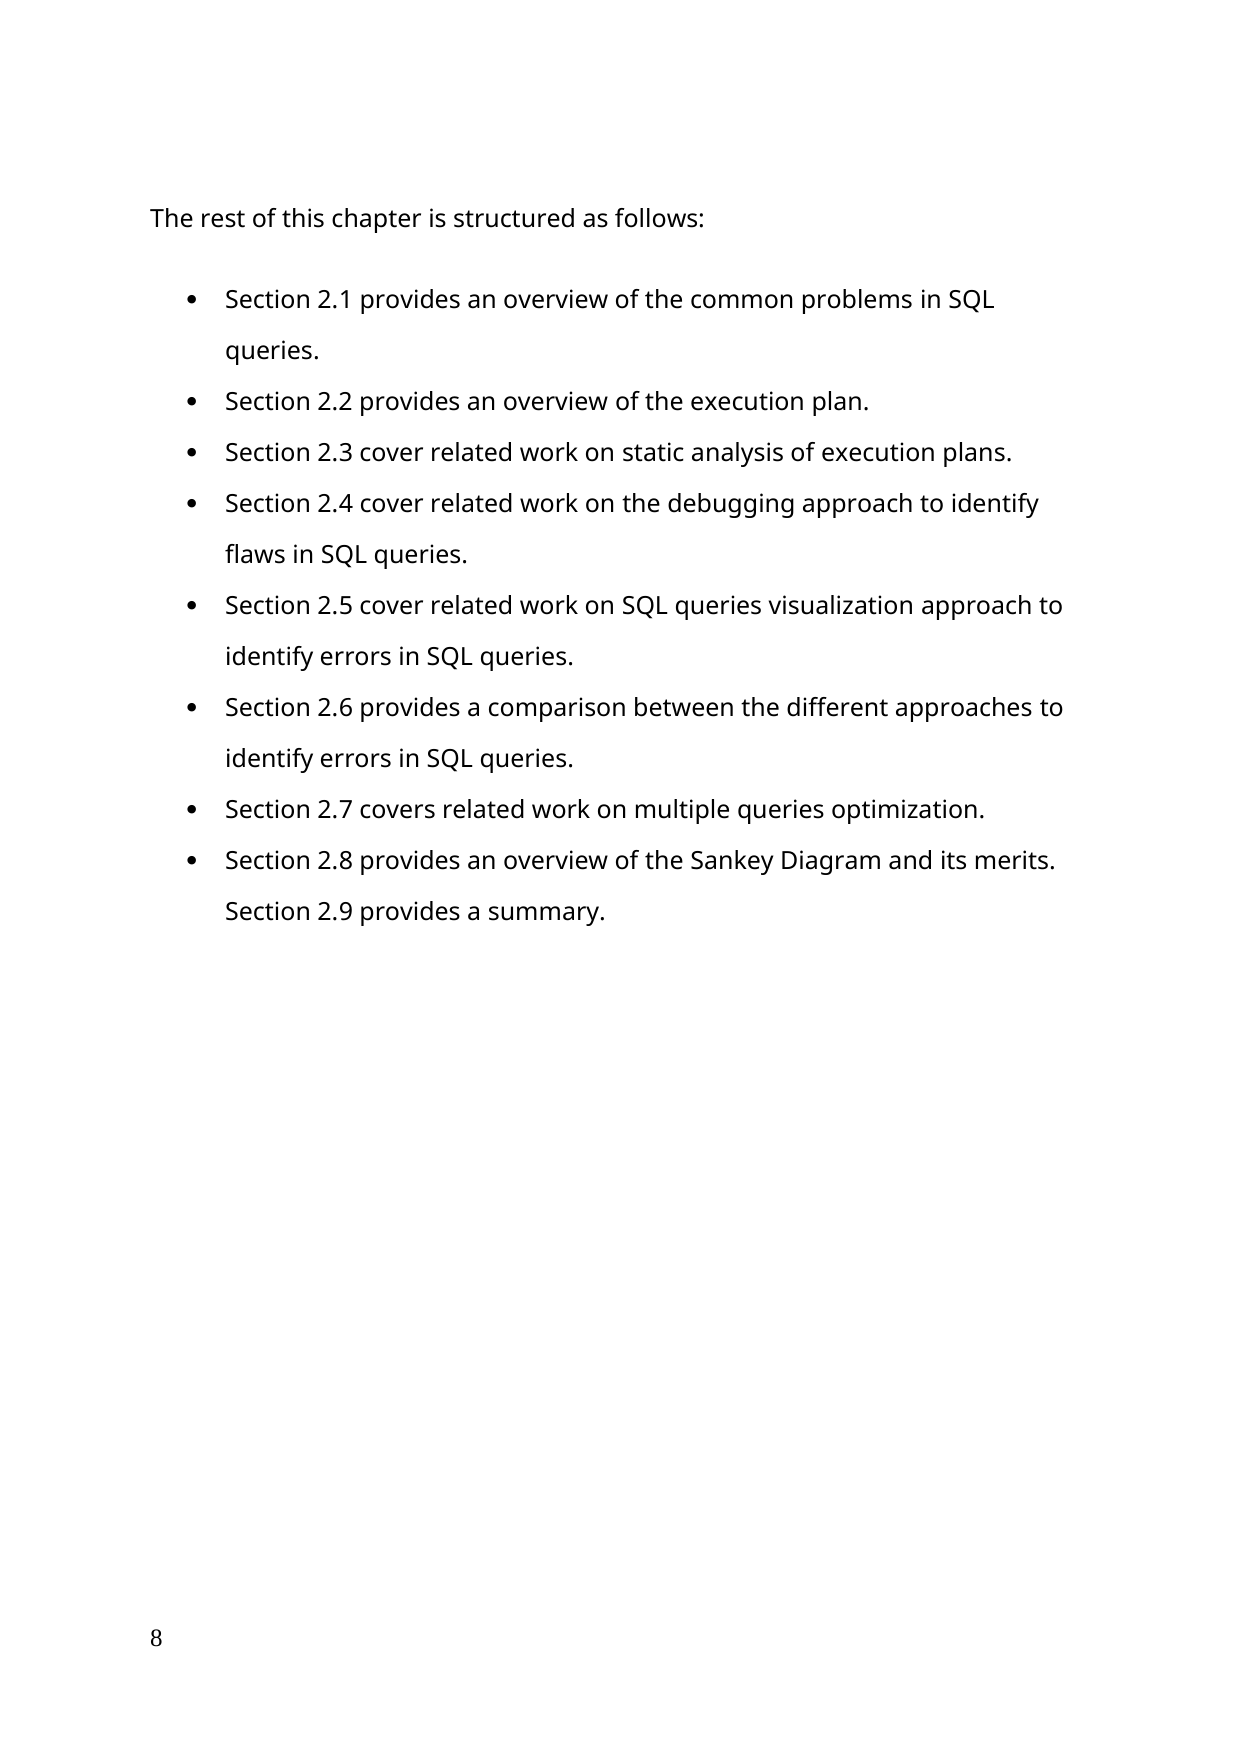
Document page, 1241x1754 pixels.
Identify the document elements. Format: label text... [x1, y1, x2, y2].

list Section 2.4 cover related work on the debugging approach to identify flaws in SQL queries. [187, 485, 1090, 571]
list Section 2.1 provides an overview of the common problems in SQL queries. [187, 281, 1090, 366]
list Section 2.2 provides an overview of the execution plan. [187, 383, 1090, 417]
list Section 2.5 cover related work on SQL queries visualization approach to identify errors in SQL queries. [187, 587, 1090, 673]
list Section 2.8 provides an overview of the Sankey Diagram and its merits. Section 2.9 provides a summary. [187, 843, 1090, 928]
list Section 2.7 covers related work on multiple queries optimization. [187, 792, 1090, 826]
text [150, 150, 1090, 235]
list Section 2.6 provides a comparison between the different approaches to identify errors in SQL queries. [187, 689, 1090, 775]
list Section 2.3 cover related work on static analysis of execution plans. [187, 434, 1090, 468]
